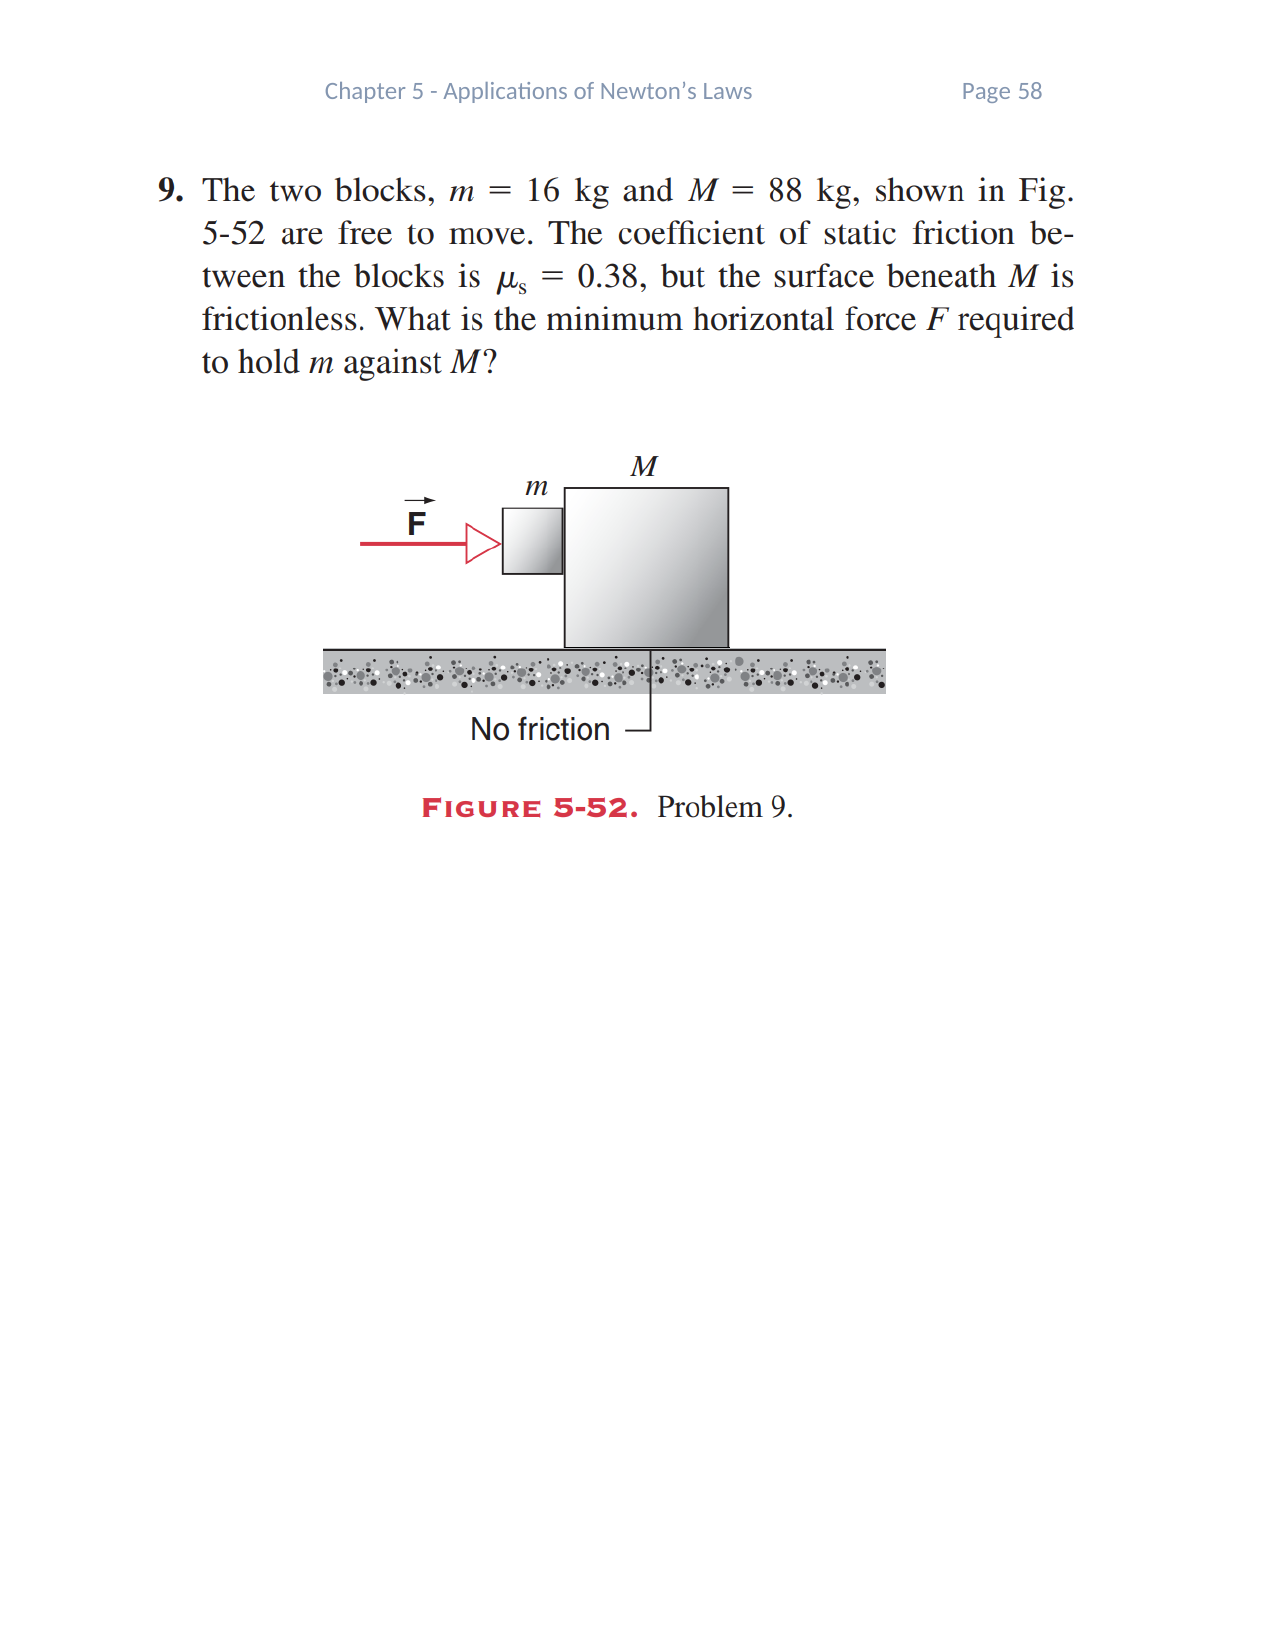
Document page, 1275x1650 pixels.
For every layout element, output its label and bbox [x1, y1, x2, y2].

picture [135, 150, 1110, 829]
